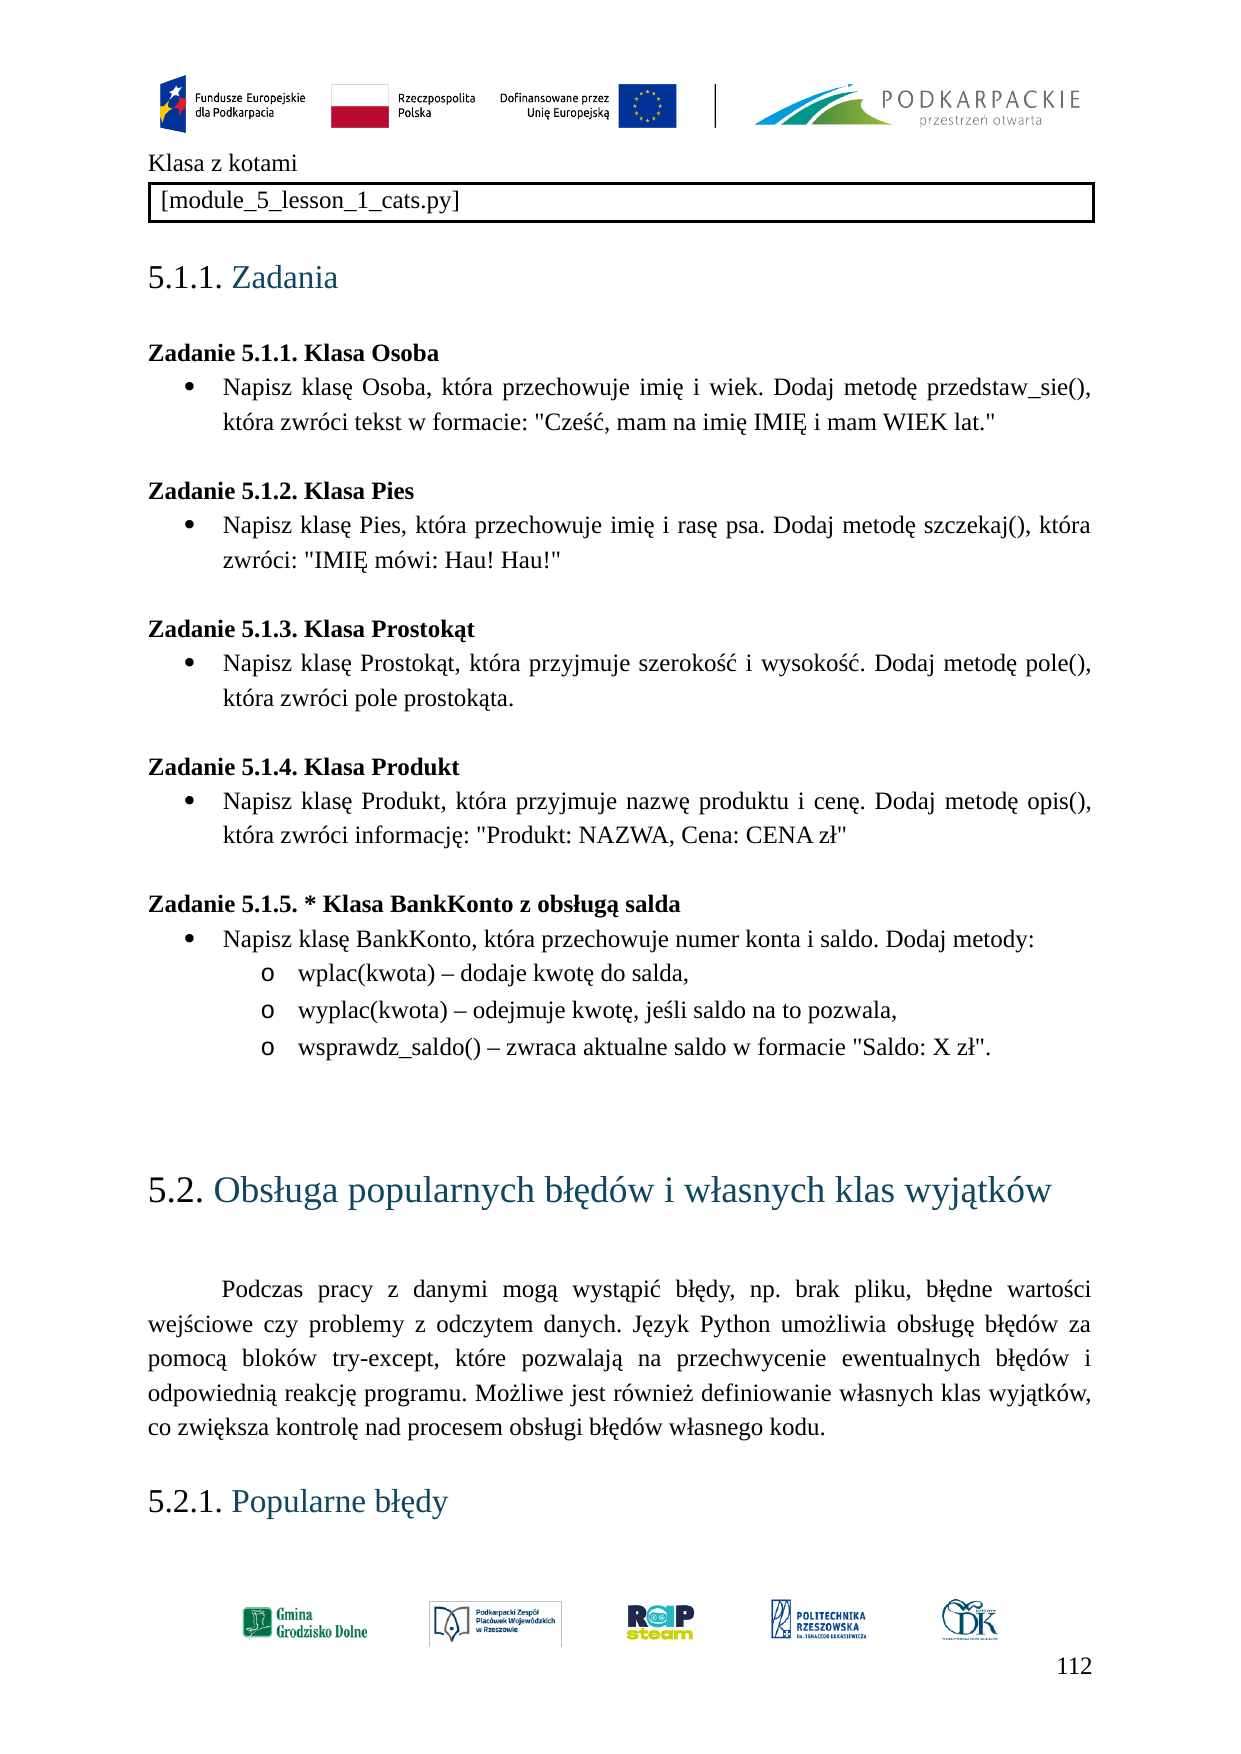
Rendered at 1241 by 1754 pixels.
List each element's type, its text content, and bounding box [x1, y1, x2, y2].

text Zadanie 5.1.4. Klasa Produkt [148, 752, 1092, 780]
text Podczas pracy z danymi mogą wystąpić błędy, np. brak pliku, błędne wartości wejściowe czy problemy z odczytem danych. Język Python umożliwia obsługę błędów za pomocą bloków try-except, które pozwalają na przechwycenie ewentualnych błędów i odpowiednią reakcję programu. Możliwe jest również definiowanie własnych klas wyjątków, co zwiększa kontrolę nad procesem obsługi błędów własnego kodu. [148, 1274, 1092, 1441]
list Napisz klasę Pies, która przechowuje imię i rasę psa. Dodaj metodę szczekaj(), która zwróci: "IMIĘ mówi: Hau! Hau!" [185, 510, 1092, 573]
text Zadanie 5.1.1. Klasa Osoba [148, 338, 1092, 367]
list wplac(kwota) – dodaje kwotę do salda, [260, 958, 1092, 989]
text Klasa z kotami [148, 148, 1092, 176]
list Napisz klasę Produkt, która przyjmuje nazwę produktu i cenę. Dodaj metodę opis(), która zwróci informację: "Produkt: NAZWA, Cena: CENA zł" [185, 786, 1092, 849]
text Zadanie 5.1.3. Klasa Prostokąt [148, 614, 1092, 642]
picture [147, 60, 1093, 148]
subtitle Popularne błędy [148, 1481, 1092, 1519]
picture [242, 1585, 998, 1652]
table_header [module_5_lesson_1_cats.py] [151, 185, 1092, 220]
text Zadanie 5.1.2. Klasa Pies [148, 476, 1092, 504]
list Napisz klasę Osoba, która przechowuje imię i wiek. Dodaj metodę przedstaw_sie(), która zwróci tekst w formacie: "Cześć, mam na imię IMIĘ i mam WIEK lat." [185, 372, 1092, 436]
list Napisz klasę Prostokąt, która przyjmuje szerokość i wysokość. Dodaj metodę pole(), która zwróci pole prostokąta. [185, 648, 1092, 711]
text Zadanie 5.1.5. * Klasa BankKonto z obsługą salda [148, 889, 1092, 918]
list Napisz klasę BankKonto, która przechowuje numer konta i saldo. Dodaj metody: [185, 924, 1092, 953]
list wsprawdz_saldo() – zwraca aktualne saldo w formacie "Saldo: X zł". [260, 1032, 1092, 1063]
list wyplac(kwota) – odejmuje kwotę, jeśli saldo na to pozwala, [260, 995, 1092, 1026]
subtitle Obsługa popularnych błędów i własnych klas wyjątków [148, 1167, 1092, 1211]
subtitle Zadania [148, 257, 1092, 296]
